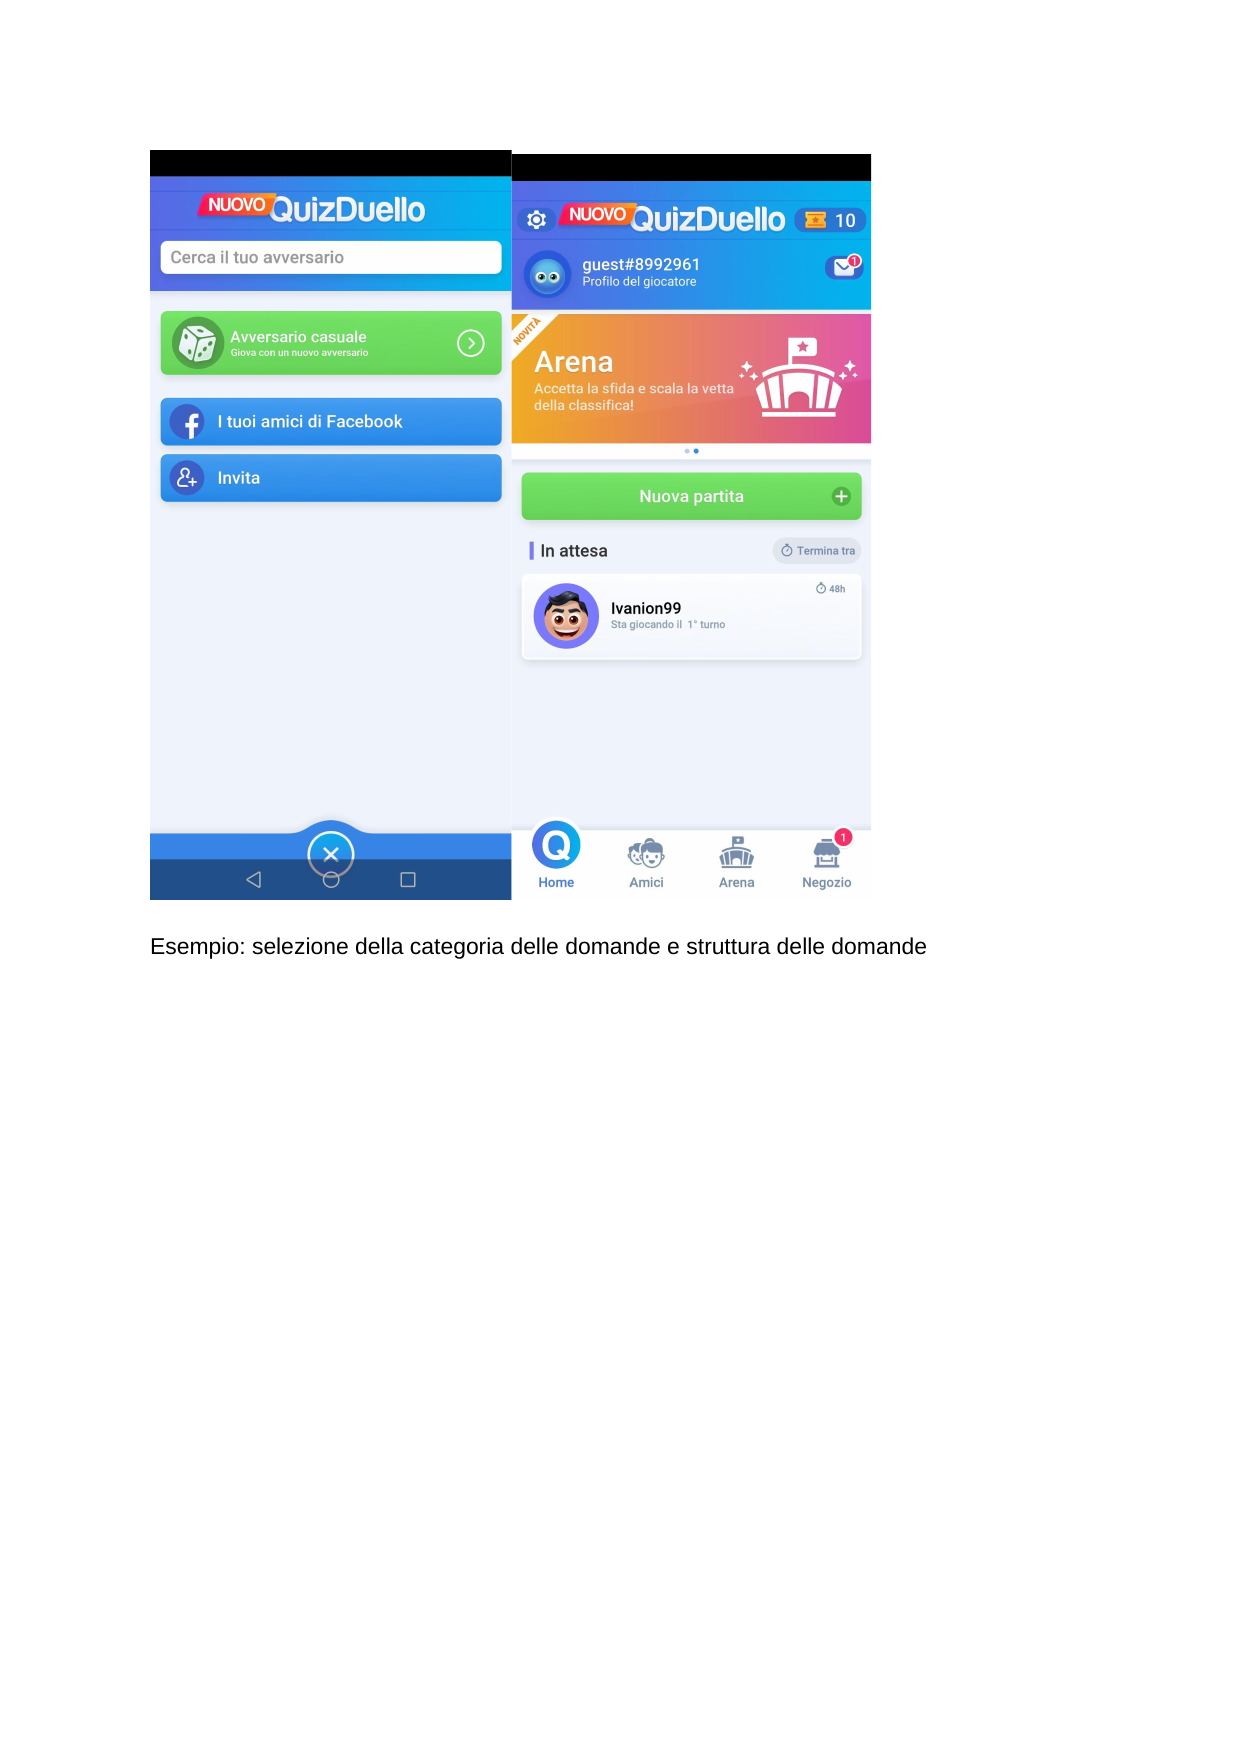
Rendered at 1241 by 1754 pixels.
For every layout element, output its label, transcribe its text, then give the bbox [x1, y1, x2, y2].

picture [794, 208, 866, 232]
text Esempio: selezione della categoria delle domande e struttura delle domande [150, 933, 1090, 960]
picture [825, 254, 863, 279]
picture [150, 150, 872, 900]
